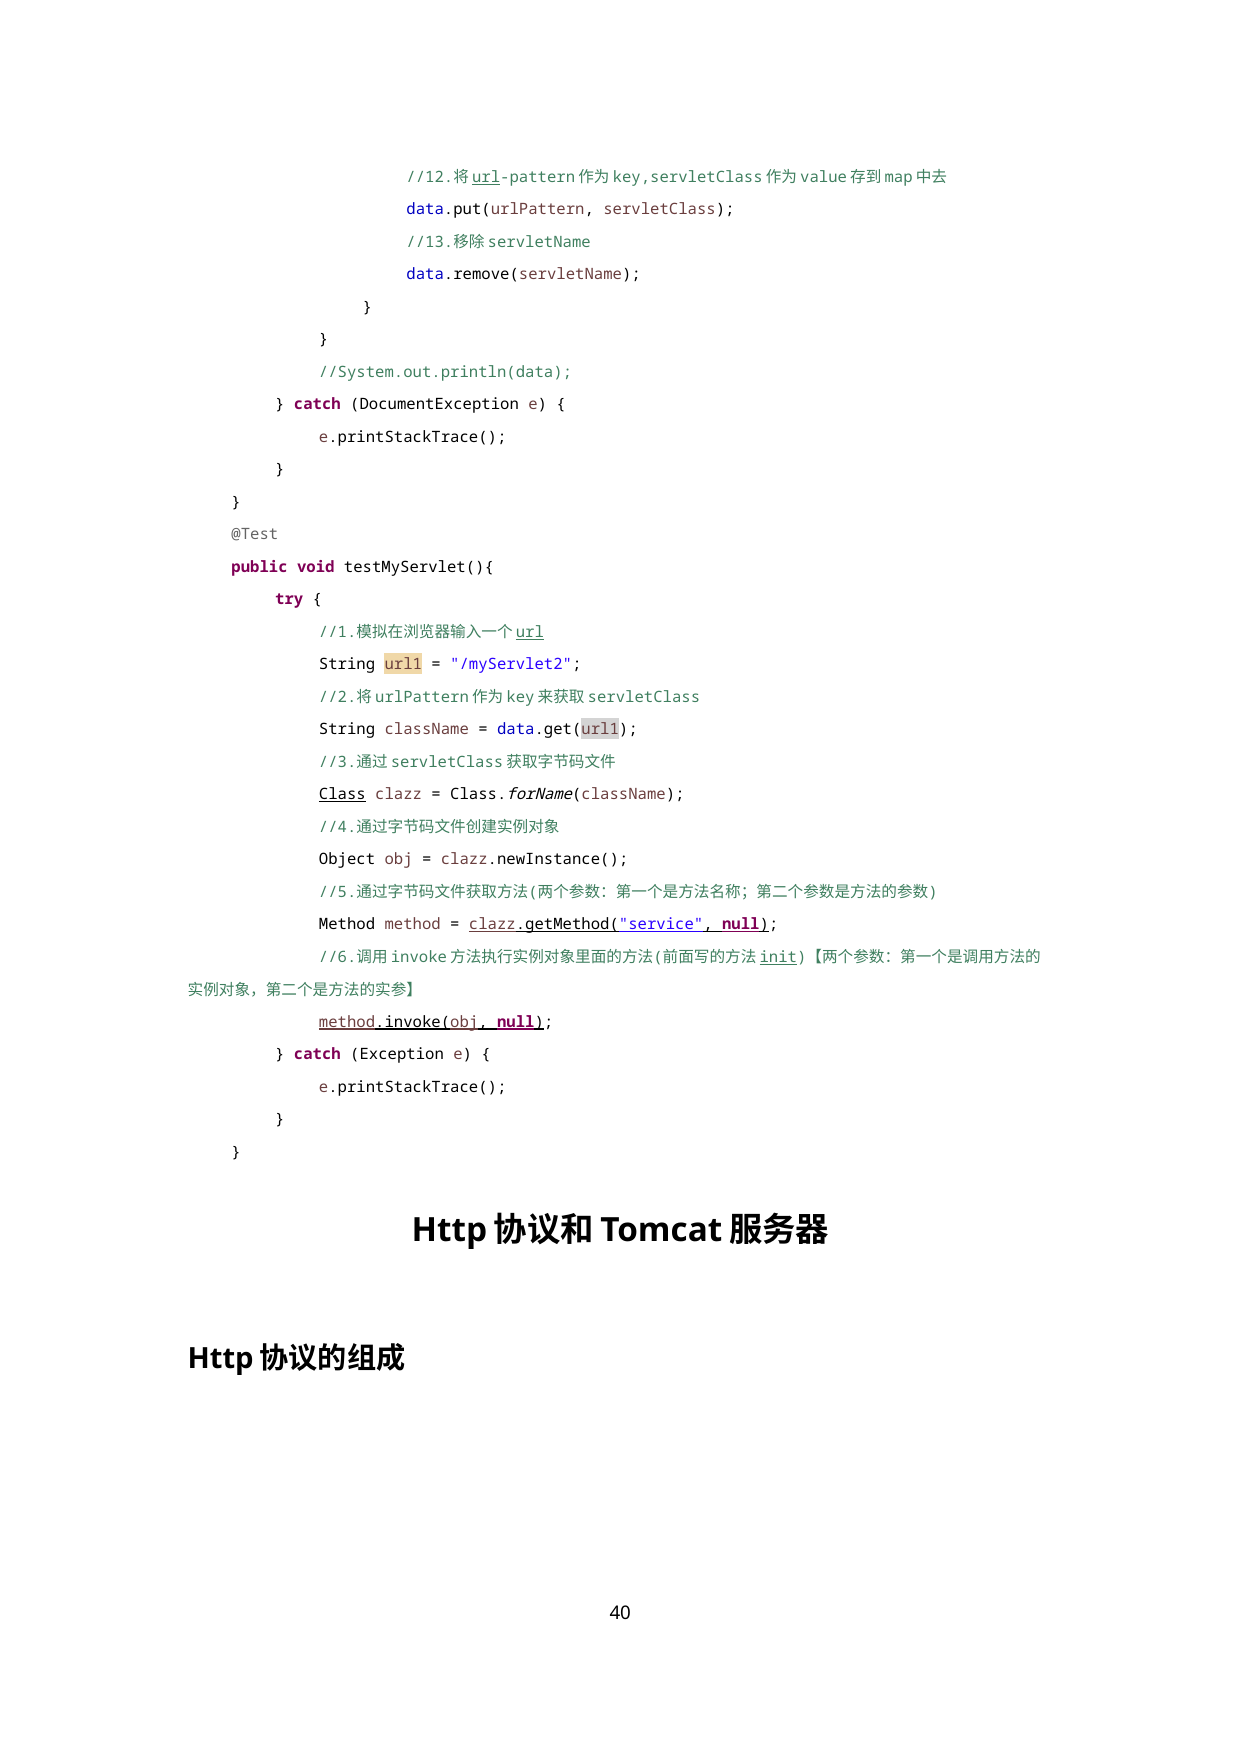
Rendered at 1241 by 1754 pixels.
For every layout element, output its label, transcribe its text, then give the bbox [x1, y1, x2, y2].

subtitle Http协议和Tomcat服务器 [187, 1194, 1053, 1259]
text //12.将url-pattern作为key,servletClass作为value存到map中去 [187, 160, 1053, 192]
text } [187, 290, 1053, 322]
text try { [187, 582, 1053, 615]
text e.printStackTrace(); [187, 1070, 1053, 1102]
text data.remove(servletName); [187, 257, 1053, 290]
text String className = data.get(url1); [187, 712, 1053, 745]
text //4.通过字节码文件创建实例对象 [187, 810, 1053, 842]
text //6.调用invoke方法执行实例对象里面的方法(前面写的方法init)【两个参数：第一个是调用方法的实例对象，第二个是方法的实参】 [187, 940, 1053, 1005]
text } catch (DocumentException e) { [187, 387, 1053, 420]
text Object obj = clazz.newInstance(); [187, 842, 1053, 875]
text } [187, 485, 1053, 517]
text Method method = clazz.getMethod("service", null); [187, 907, 1053, 940]
text } [187, 452, 1053, 485]
text @Test [187, 517, 1053, 550]
text public void testMyServlet(){ [187, 550, 1053, 582]
text } [187, 1135, 1053, 1167]
text //2.将urlPattern作为key来获取servletClass [187, 680, 1053, 712]
subtitle Http协议的组成 [187, 1324, 1053, 1389]
text method.invoke(obj, null); [187, 1005, 1053, 1037]
text } [187, 322, 1053, 355]
text e.printStackTrace(); [187, 420, 1053, 452]
text //1.模拟在浏览器输入一个url [187, 615, 1053, 647]
text //13.移除servletName [187, 225, 1053, 257]
text //3.通过servletClass获取字节码文件 [187, 745, 1053, 777]
text } catch (Exception e) { [187, 1037, 1053, 1070]
text String url1 = "/myServlet2"; [187, 647, 1053, 680]
text Class clazz = Class.forName(className); [187, 777, 1053, 810]
text //5.通过字节码文件获取方法(两个参数：第一个是方法名称；第二个参数是方法的参数) [187, 875, 1053, 907]
text //System.out.println(data); [187, 355, 1053, 387]
text } [187, 1102, 1053, 1135]
text data.put(urlPattern, servletClass); [187, 192, 1053, 225]
